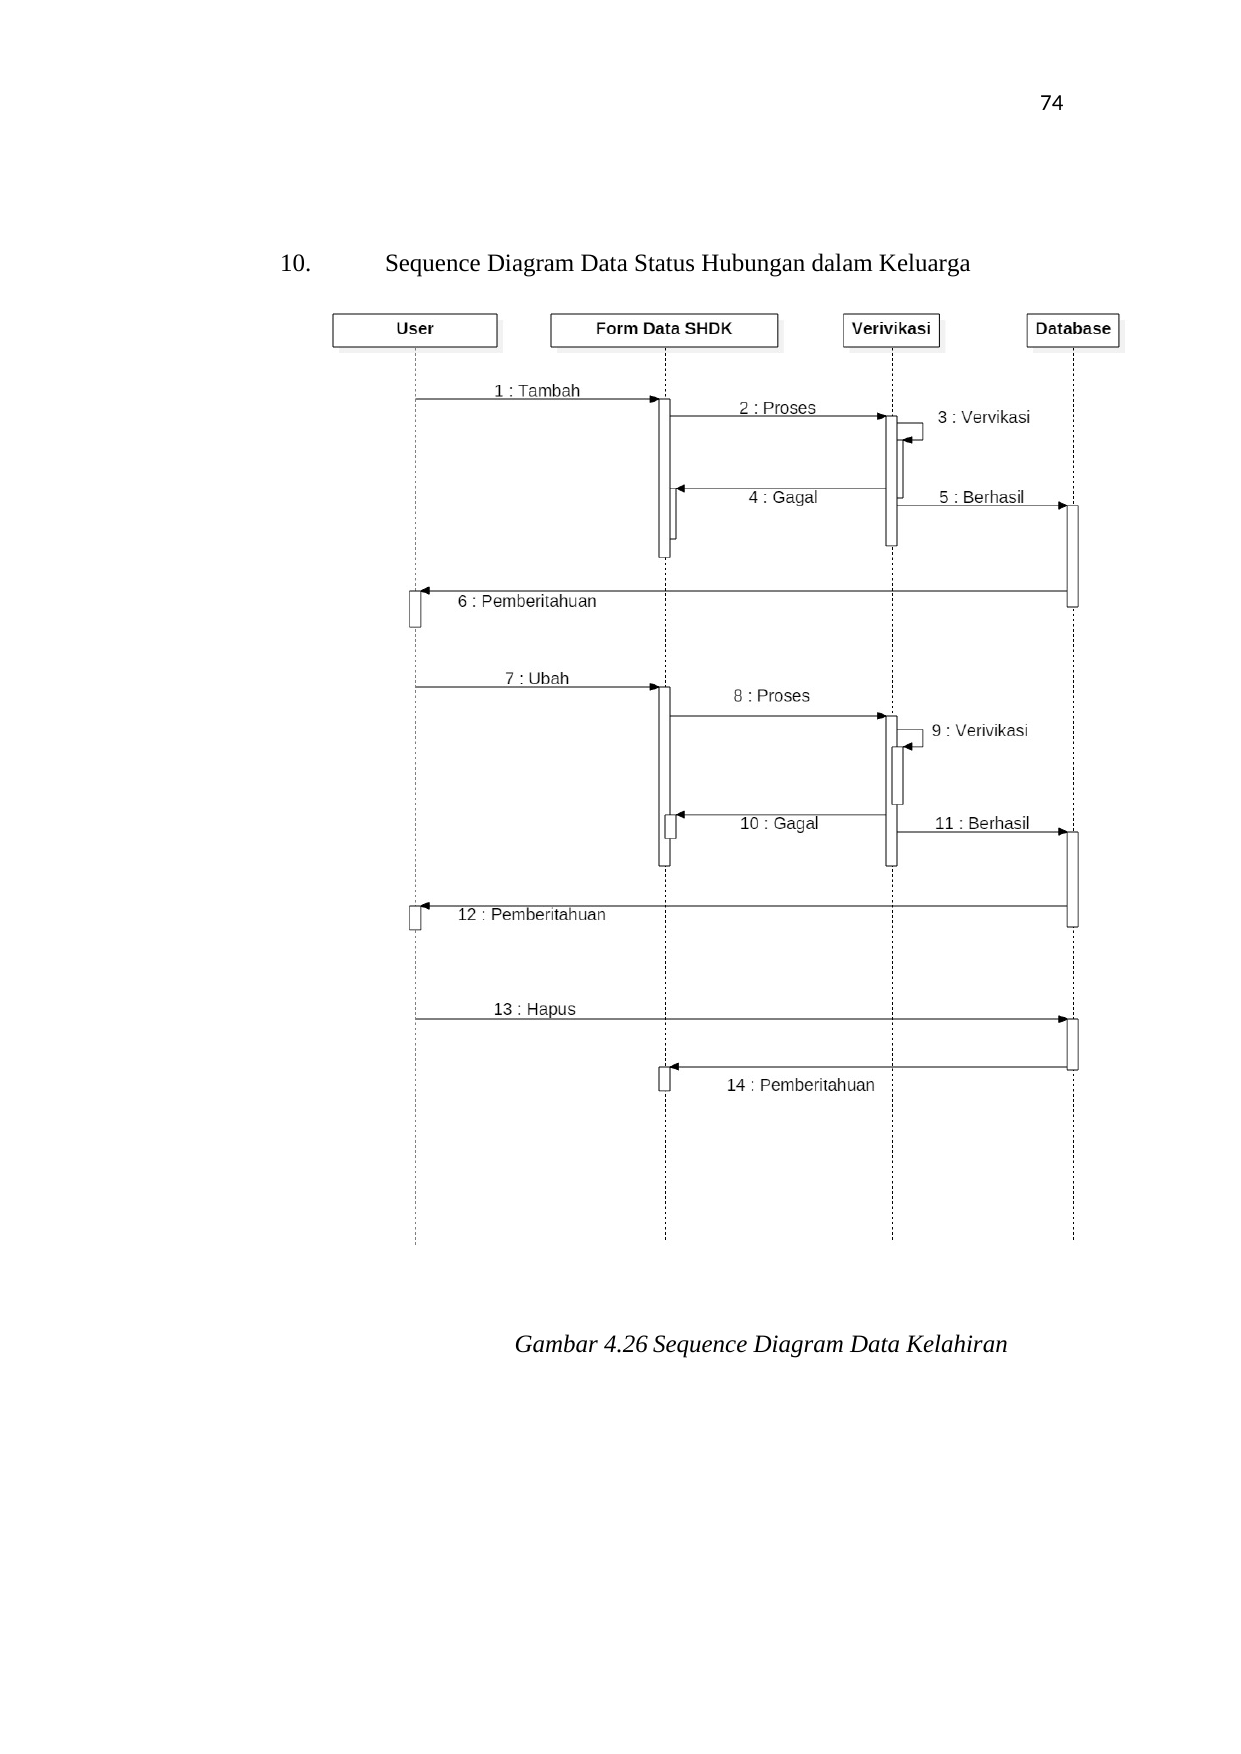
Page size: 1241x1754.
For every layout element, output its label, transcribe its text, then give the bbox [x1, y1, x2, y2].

picture [325, 305, 1152, 1281]
text Gambar 4.26 Sequence Diagram Data Kelahiran [386, 1329, 1063, 1358]
list Sequence Diagram Data Status Hubungan dalam Keluarga [311, 248, 1063, 277]
